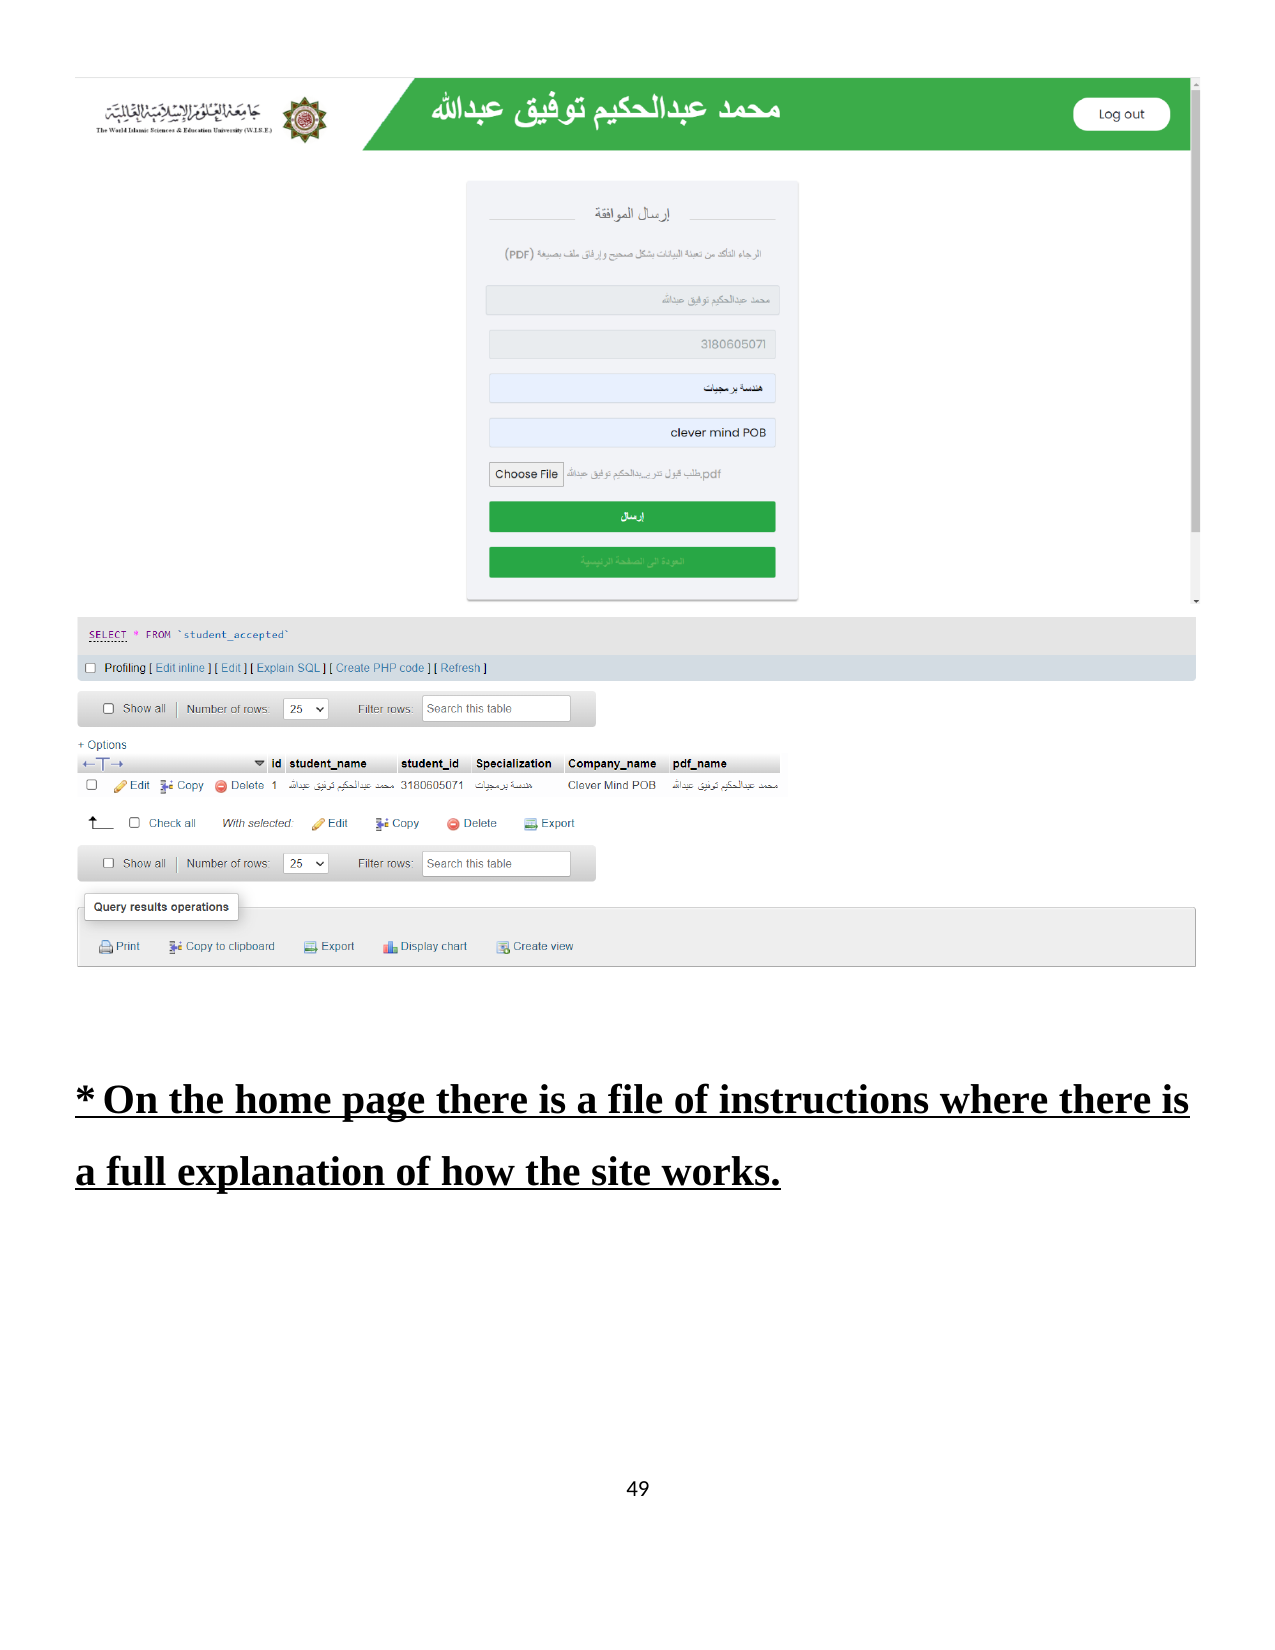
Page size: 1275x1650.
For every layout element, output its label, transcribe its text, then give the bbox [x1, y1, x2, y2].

text * On the home page there is a file of instructions where there is a full explanation of how the site works. [75, 1074, 1200, 1194]
picture [75, 617, 1200, 970]
picture [75, 75, 1200, 604]
